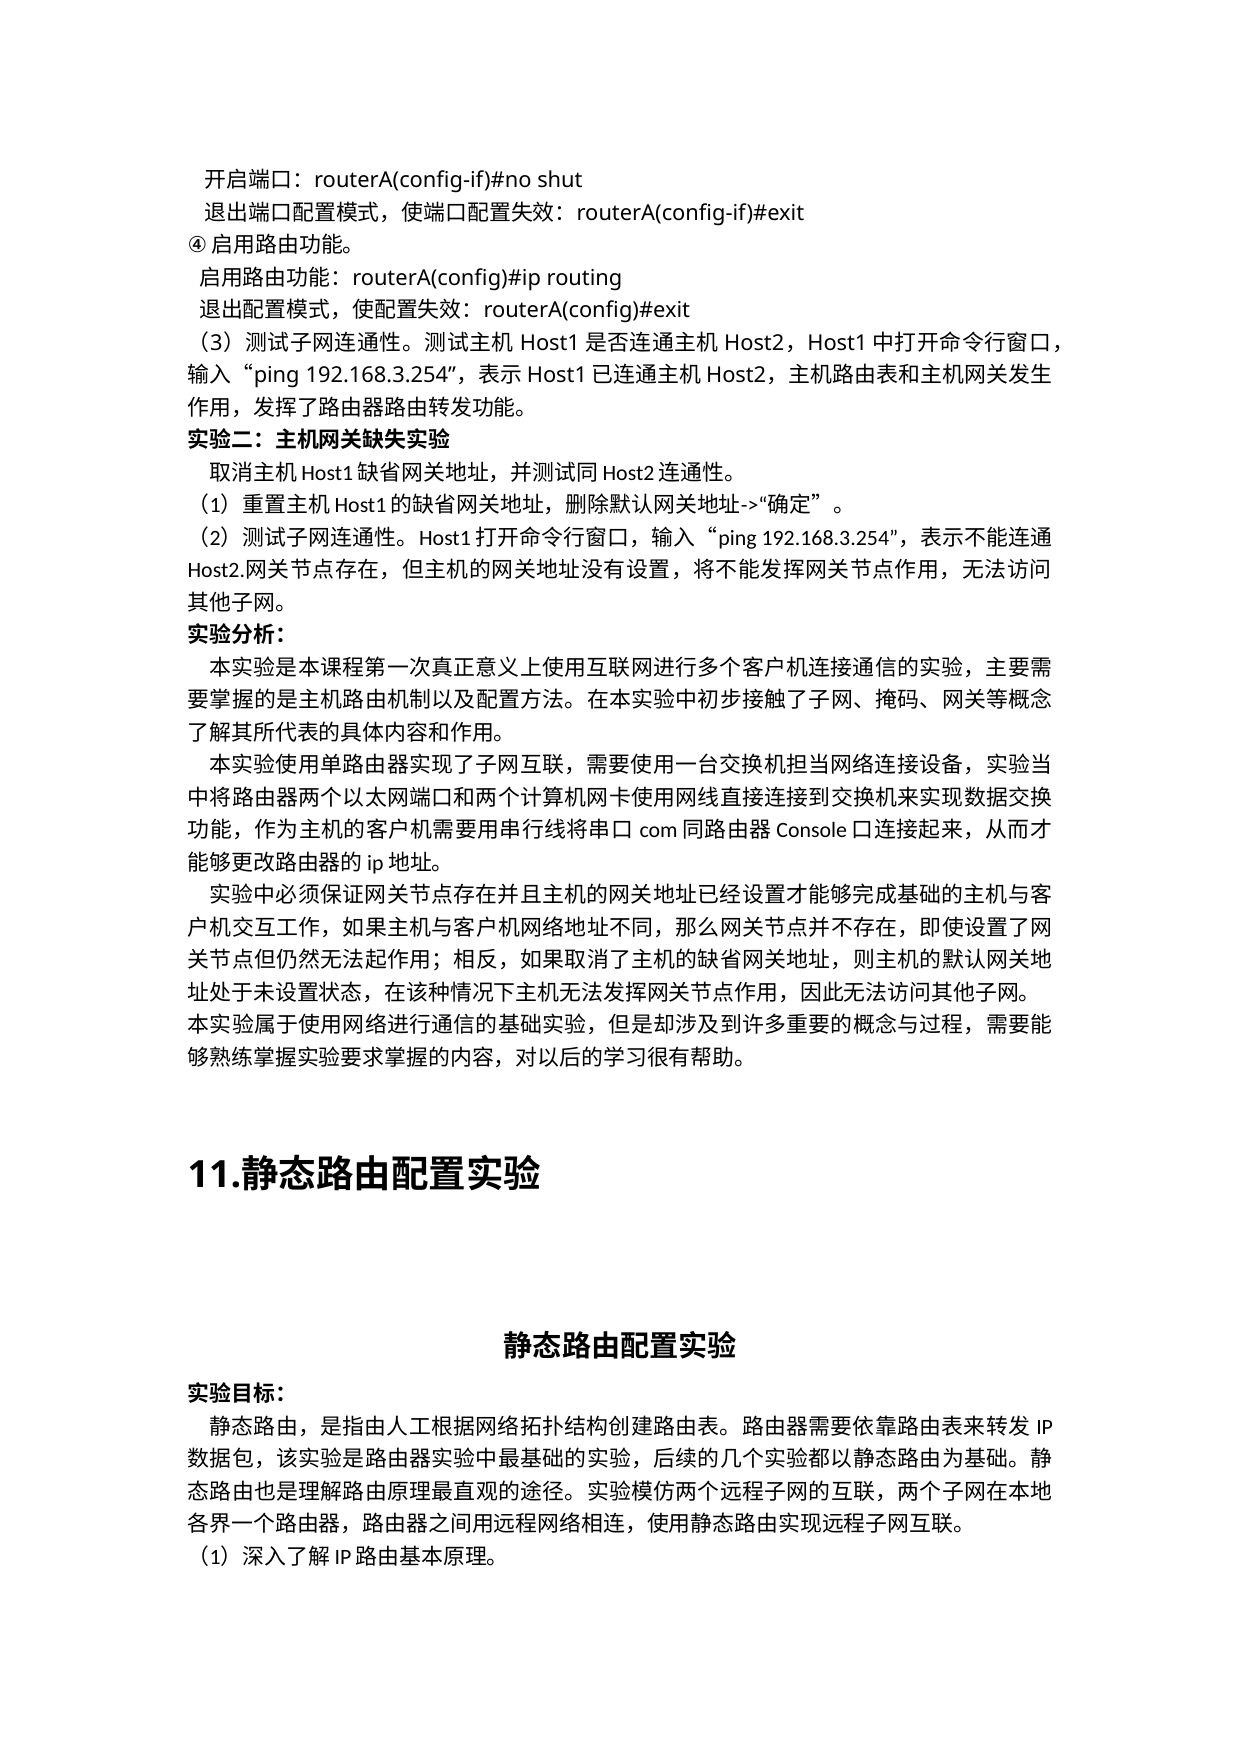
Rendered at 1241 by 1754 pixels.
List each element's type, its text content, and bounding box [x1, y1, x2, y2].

text 本实验属于使用网络进行通信的基础实验，但是却涉及到许多重要的概念与过程，需要能够熟练掌握实验要求掌握的内容，对以后的学习很有帮助。 [187, 1007, 1053, 1072]
list 退出配置模式，使配置失效：routerA(config)#exit [187, 292, 1053, 324]
text 实验中必须保证网关节点存在并且主机的网关地址已经设置才能够完成基础的主机与客户机交互工作，如果主机与客户机网络地址不同，那么网关节点并不存在，即使设置了网关节点但仍然无法起作用；相反，如果取消了主机的缺省网关地址，则主机的默认网关地址处于未设置状态，在该种情况下主机无法发挥网关节点作用，因此无法访问其他子网。 [187, 877, 1053, 1007]
list 取消主机Host1缺省网关地址，并测试同Host2连通性。 [187, 454, 1053, 487]
text 静态路由配置实验 [187, 1311, 1053, 1376]
list 开启端口：routerA(config-if)#no shut [187, 162, 1053, 194]
list 启用路由功能：routerA(config)#ip routing [187, 259, 1053, 292]
list ④启用路由功能。 [187, 227, 1053, 259]
text 实验目标： [187, 1376, 1053, 1408]
list 深入了解IP路由基本原理。 [187, 1538, 1053, 1571]
list （3）测试子网连通性。测试主机Host1是否连通主机Host2，Host1中打开命令行窗口，输入“ping 192.168.3.254”，表示Host1已连通主机Host2，主机路由表和主机网关发生作用，发挥了路由器路由转发功能。 [187, 324, 1053, 422]
list 实验二：主机网关缺失实验 [187, 422, 1053, 454]
list 测试子网连通性。Host1打开命令行窗口，输入“ping 192.168.3.254”，表示不能连通Host2.网关节点存在，但主机的网关地址没有设置，将不能发挥网关节点作用，无法访问其他子网。 [187, 519, 1053, 617]
list 重置主机Host1的缺省网关地址，删除默认网关地址->“确定”。 [187, 487, 1053, 519]
list 实验分析： [187, 617, 1053, 649]
text 本实验是本课程第一次真正意义上使用互联网进行多个客户机连接通信的实验，主要需要掌握的是主机路由机制以及配置方法。在本实验中初步接触了子网、掩码、网关等概念，了解其所代表的具体内容和作用。 [187, 649, 1053, 747]
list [187, 194, 1053, 227]
subtitle 静态路由配置实验 [187, 1140, 1053, 1205]
text 静态路由，是指由人工根据网络拓扑结构创建路由表。路由器需要依靠路由表来转发IP数据包，该实验是路由器实验中最基础的实验，后续的几个实验都以静态路由为基础。静态路由也是理解路由原理最直观的途径。实验模仿两个远程子网的互联，两个子网在本地各界一个路由器，路由器之间用远程网络相连，使用静态路由实现远程子网互联。 [187, 1408, 1053, 1538]
text 本实验使用单路由器实现了子网互联，需要使用一台交换机担当网络连接设备，实验当中将路由器两个以太网端口和两个计算机网卡使用网线直接连接到交换机来实现数据交换功能，作为主机的客户机需要用串行线将串口com同路由器Console口连接起来，从而才能够更改路由器的ip地址。 [187, 747, 1053, 877]
